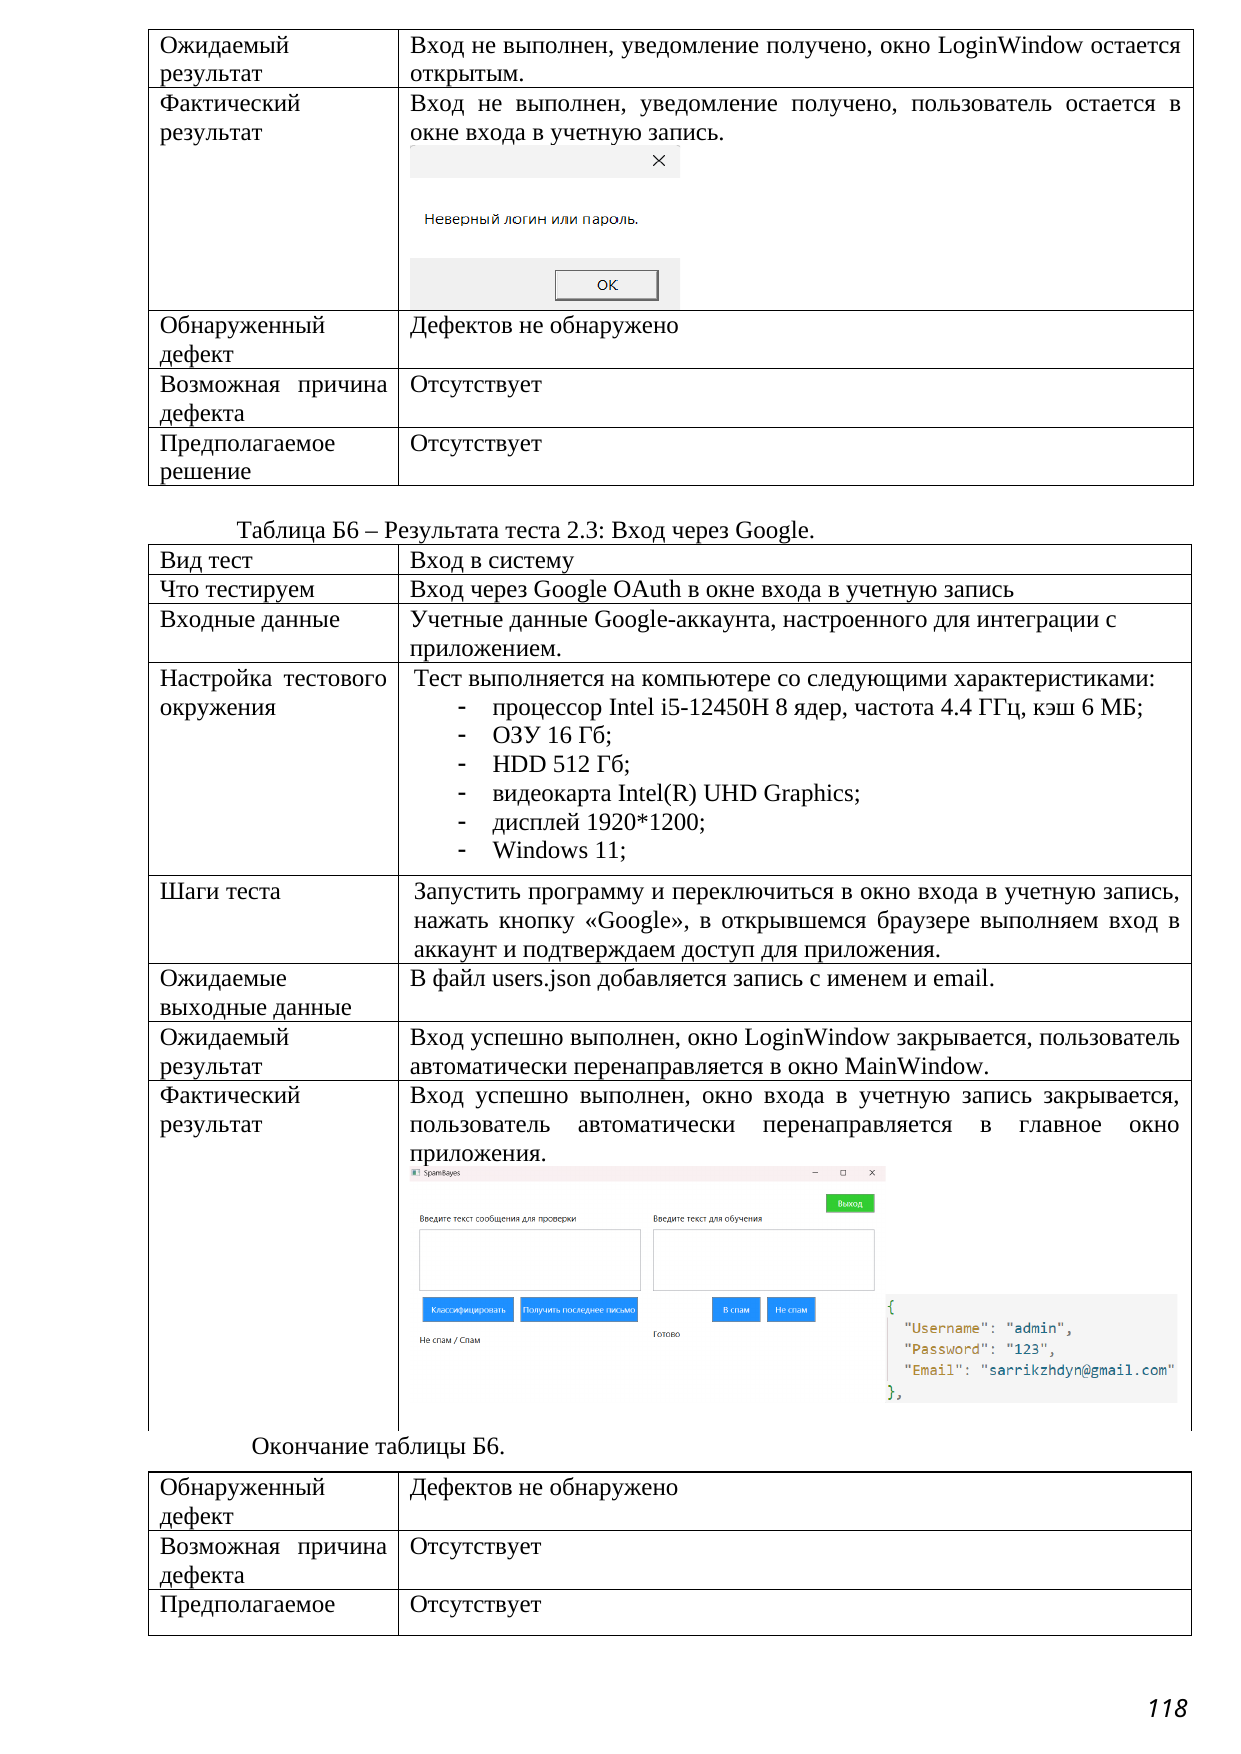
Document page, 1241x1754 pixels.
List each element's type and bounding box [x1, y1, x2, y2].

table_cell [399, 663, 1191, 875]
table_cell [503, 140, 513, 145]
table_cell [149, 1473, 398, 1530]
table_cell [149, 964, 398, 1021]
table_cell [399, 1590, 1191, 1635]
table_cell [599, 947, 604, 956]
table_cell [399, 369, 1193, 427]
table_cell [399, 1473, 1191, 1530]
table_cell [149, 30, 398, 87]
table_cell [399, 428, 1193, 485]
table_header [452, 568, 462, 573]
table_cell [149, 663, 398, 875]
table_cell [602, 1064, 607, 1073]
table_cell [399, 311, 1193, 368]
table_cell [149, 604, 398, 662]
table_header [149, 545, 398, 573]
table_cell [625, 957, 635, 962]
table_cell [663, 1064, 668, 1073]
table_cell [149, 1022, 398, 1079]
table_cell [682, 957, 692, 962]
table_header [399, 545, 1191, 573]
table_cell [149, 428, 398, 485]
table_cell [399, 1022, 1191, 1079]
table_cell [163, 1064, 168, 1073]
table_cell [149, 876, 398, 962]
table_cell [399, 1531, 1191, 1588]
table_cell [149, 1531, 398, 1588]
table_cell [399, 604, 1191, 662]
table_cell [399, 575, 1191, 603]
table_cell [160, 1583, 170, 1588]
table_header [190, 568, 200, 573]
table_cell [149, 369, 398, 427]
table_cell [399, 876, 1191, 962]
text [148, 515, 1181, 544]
picture [409, 1166, 1178, 1403]
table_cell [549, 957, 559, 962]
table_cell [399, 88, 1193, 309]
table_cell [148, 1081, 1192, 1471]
picture [410, 145, 681, 310]
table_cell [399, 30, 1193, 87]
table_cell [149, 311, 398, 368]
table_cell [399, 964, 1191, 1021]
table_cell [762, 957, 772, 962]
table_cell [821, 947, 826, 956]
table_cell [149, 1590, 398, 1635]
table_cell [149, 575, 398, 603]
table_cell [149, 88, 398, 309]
